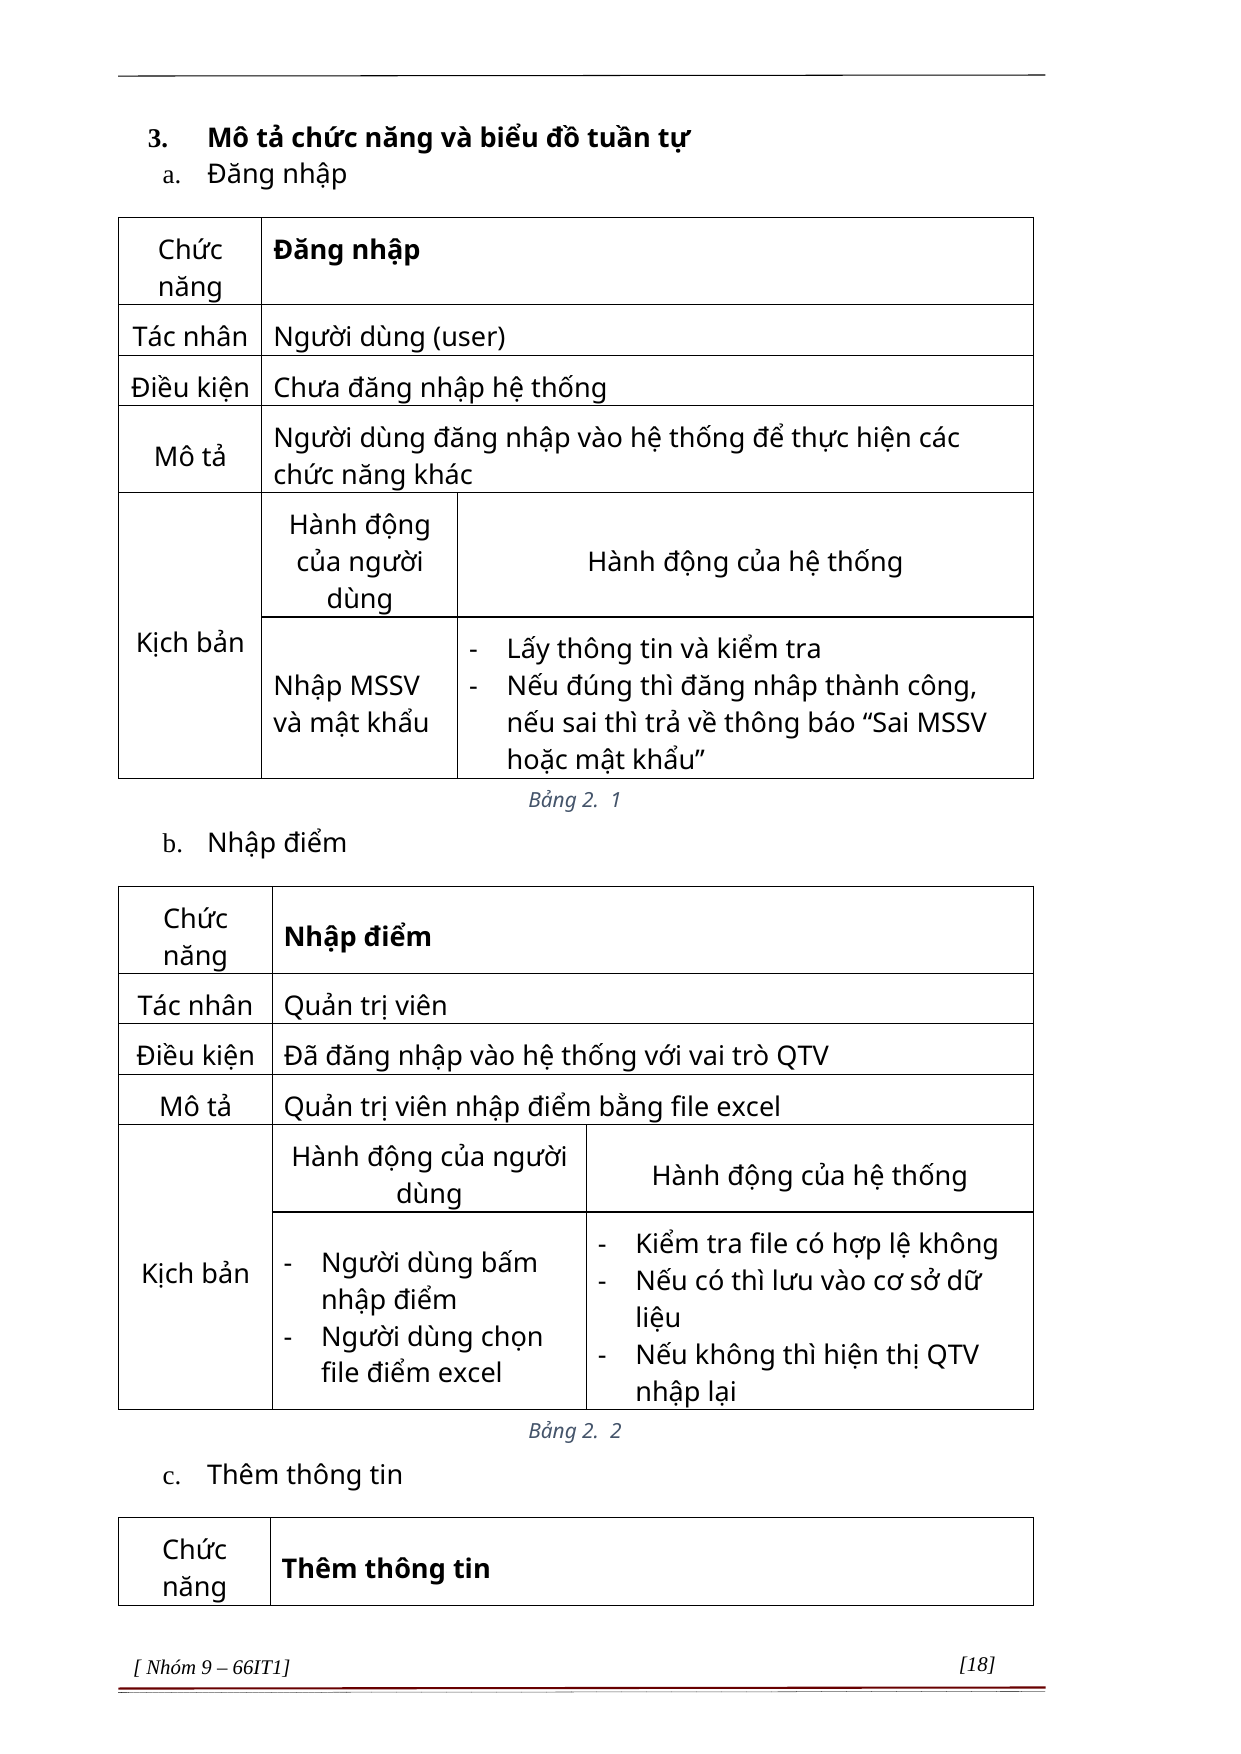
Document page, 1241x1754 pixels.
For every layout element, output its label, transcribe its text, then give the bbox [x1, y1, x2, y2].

table_cell Mô tả [119, 406, 261, 492]
table_cell Hành động của người dùng [273, 1125, 586, 1211]
list Đăng nhập [162, 155, 1033, 192]
table_cell Mô tả [119, 1075, 272, 1124]
table_cell Người dùng bấm nhập điểm Người dùng chọn file điểm excel [273, 1213, 586, 1409]
table_cell Nhập MSSV và mật khẩu [262, 618, 457, 777]
table_header Thêm thông tin [271, 1518, 1033, 1604]
table_header Chức năng [119, 1518, 270, 1604]
table_cell Quản trị viên [273, 974, 1033, 1023]
table_cell Điều kiện [119, 1024, 272, 1074]
table_cell Kịch bản [119, 1125, 272, 1409]
table_cell Đã đăng nhập vào hệ thống với vai trò QTV [273, 1024, 1033, 1074]
table_cell Người dùng đăng nhập vào hệ thống để thực hiện các chức năng khác [262, 406, 1033, 492]
table_cell Kịch bản [119, 493, 261, 777]
list Thêm thông tin [162, 1455, 1033, 1492]
table_cell Quản trị viên nhập điểm bằng file excel [273, 1075, 1033, 1124]
list Mô tả chức năng và biểu đồ tuần tự [148, 118, 1033, 155]
table_header Nhập điểm [273, 887, 1033, 973]
table_header Đăng nhập [262, 218, 1033, 304]
table_cell Hành động của hệ thống [458, 493, 1033, 616]
table_cell Chưa đăng nhập hệ thống [262, 356, 1033, 405]
table_cell Hành động của hệ thống [587, 1125, 1033, 1211]
table_header Chức năng [119, 218, 261, 304]
table_cell Lấy thông tin và kiểm tra Nếu đúng thì đăng nhâp thành công, nếu sai thì trả về thông báo “Sai MSSV hoặc mật khẩu” [458, 618, 1033, 777]
table_cell Người dùng (user) [262, 305, 1033, 354]
list Nhập điểm [162, 824, 1033, 861]
table_cell Tác nhân [119, 305, 261, 354]
table_cell Tác nhân [119, 974, 272, 1023]
table_cell Kiểm tra file có hợp lệ không Nếu có thì lưu vào cơ sở dữ liệu Nếu không thì hiện thị QTV nhập lại [587, 1213, 1033, 1409]
table_cell Điều kiện [119, 356, 261, 405]
table_cell Hành động của người dùng [262, 493, 457, 616]
table_header Chức năng [119, 887, 272, 973]
